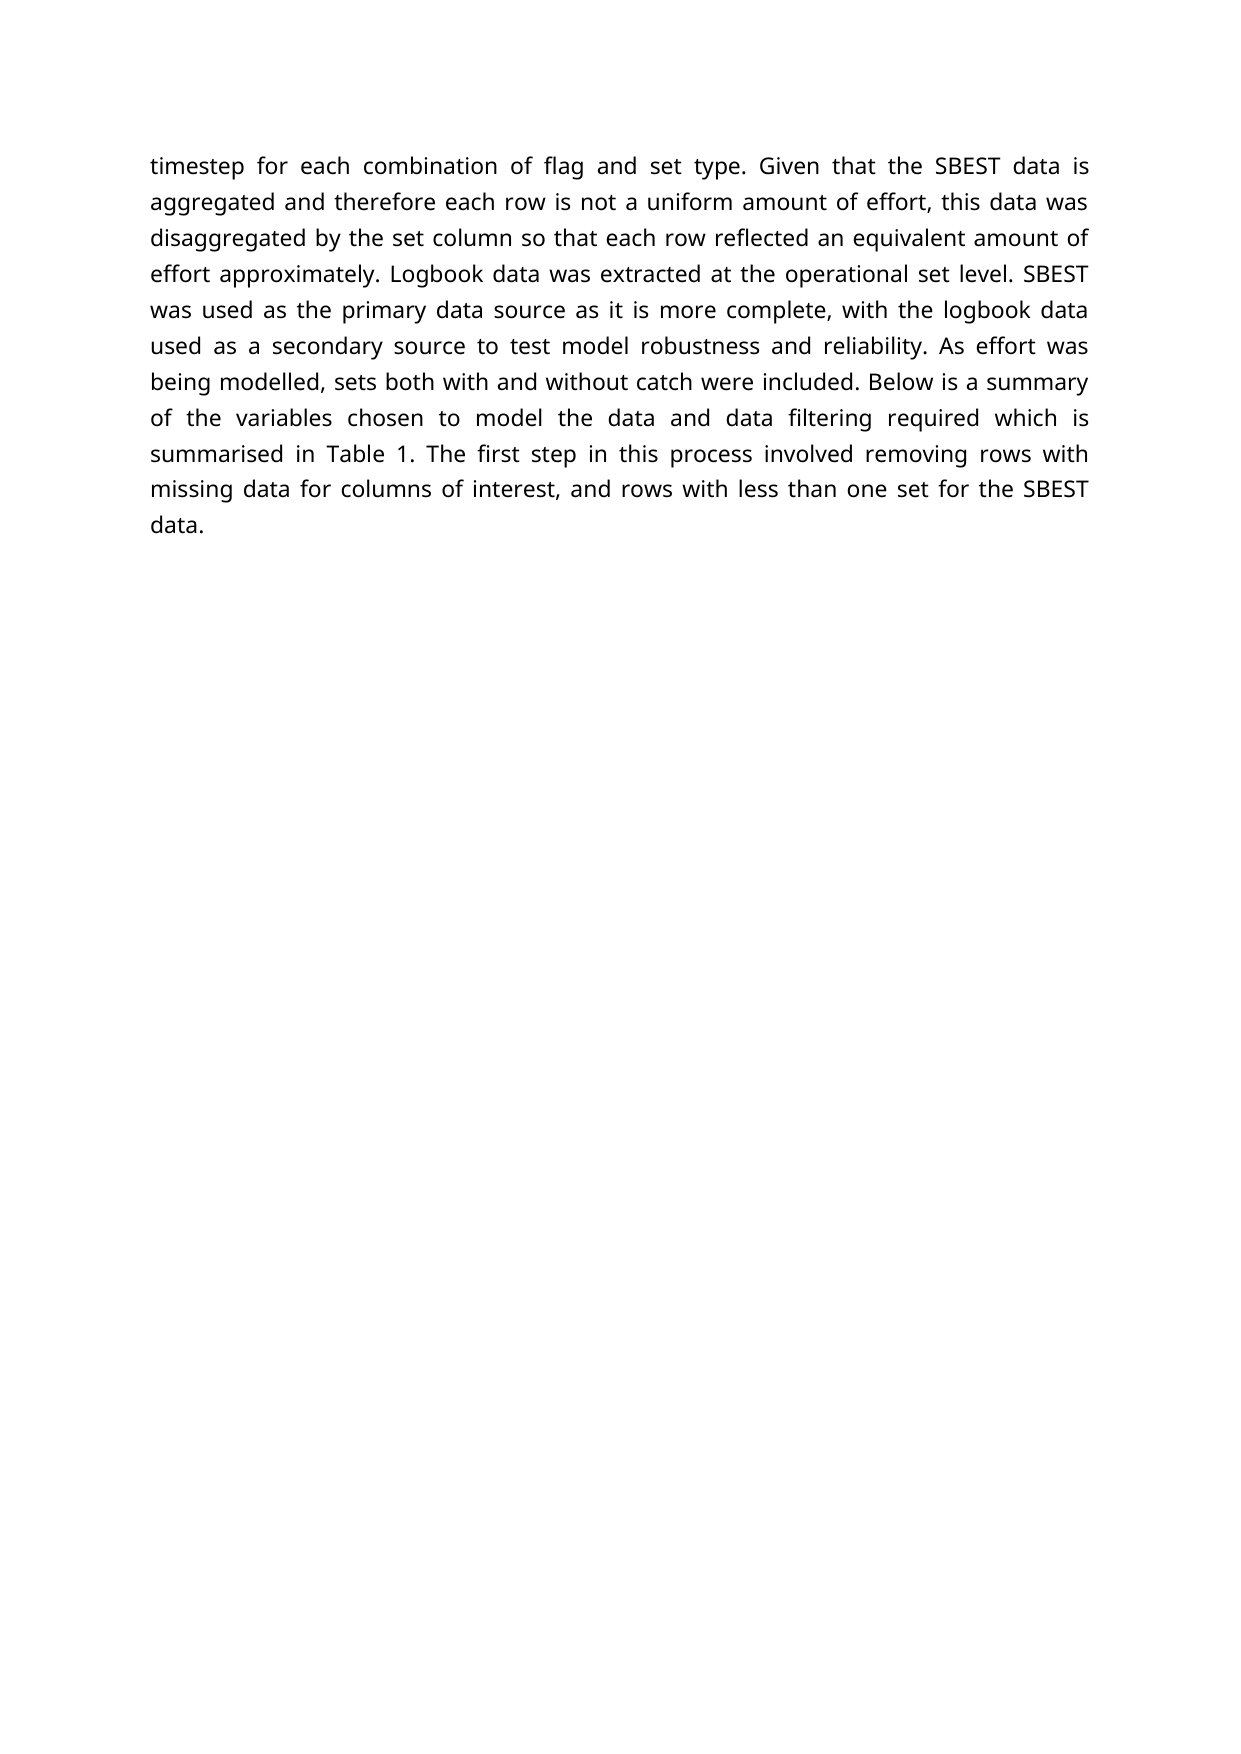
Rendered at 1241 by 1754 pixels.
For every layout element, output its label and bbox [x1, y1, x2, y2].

text [150, 150, 1090, 541]
